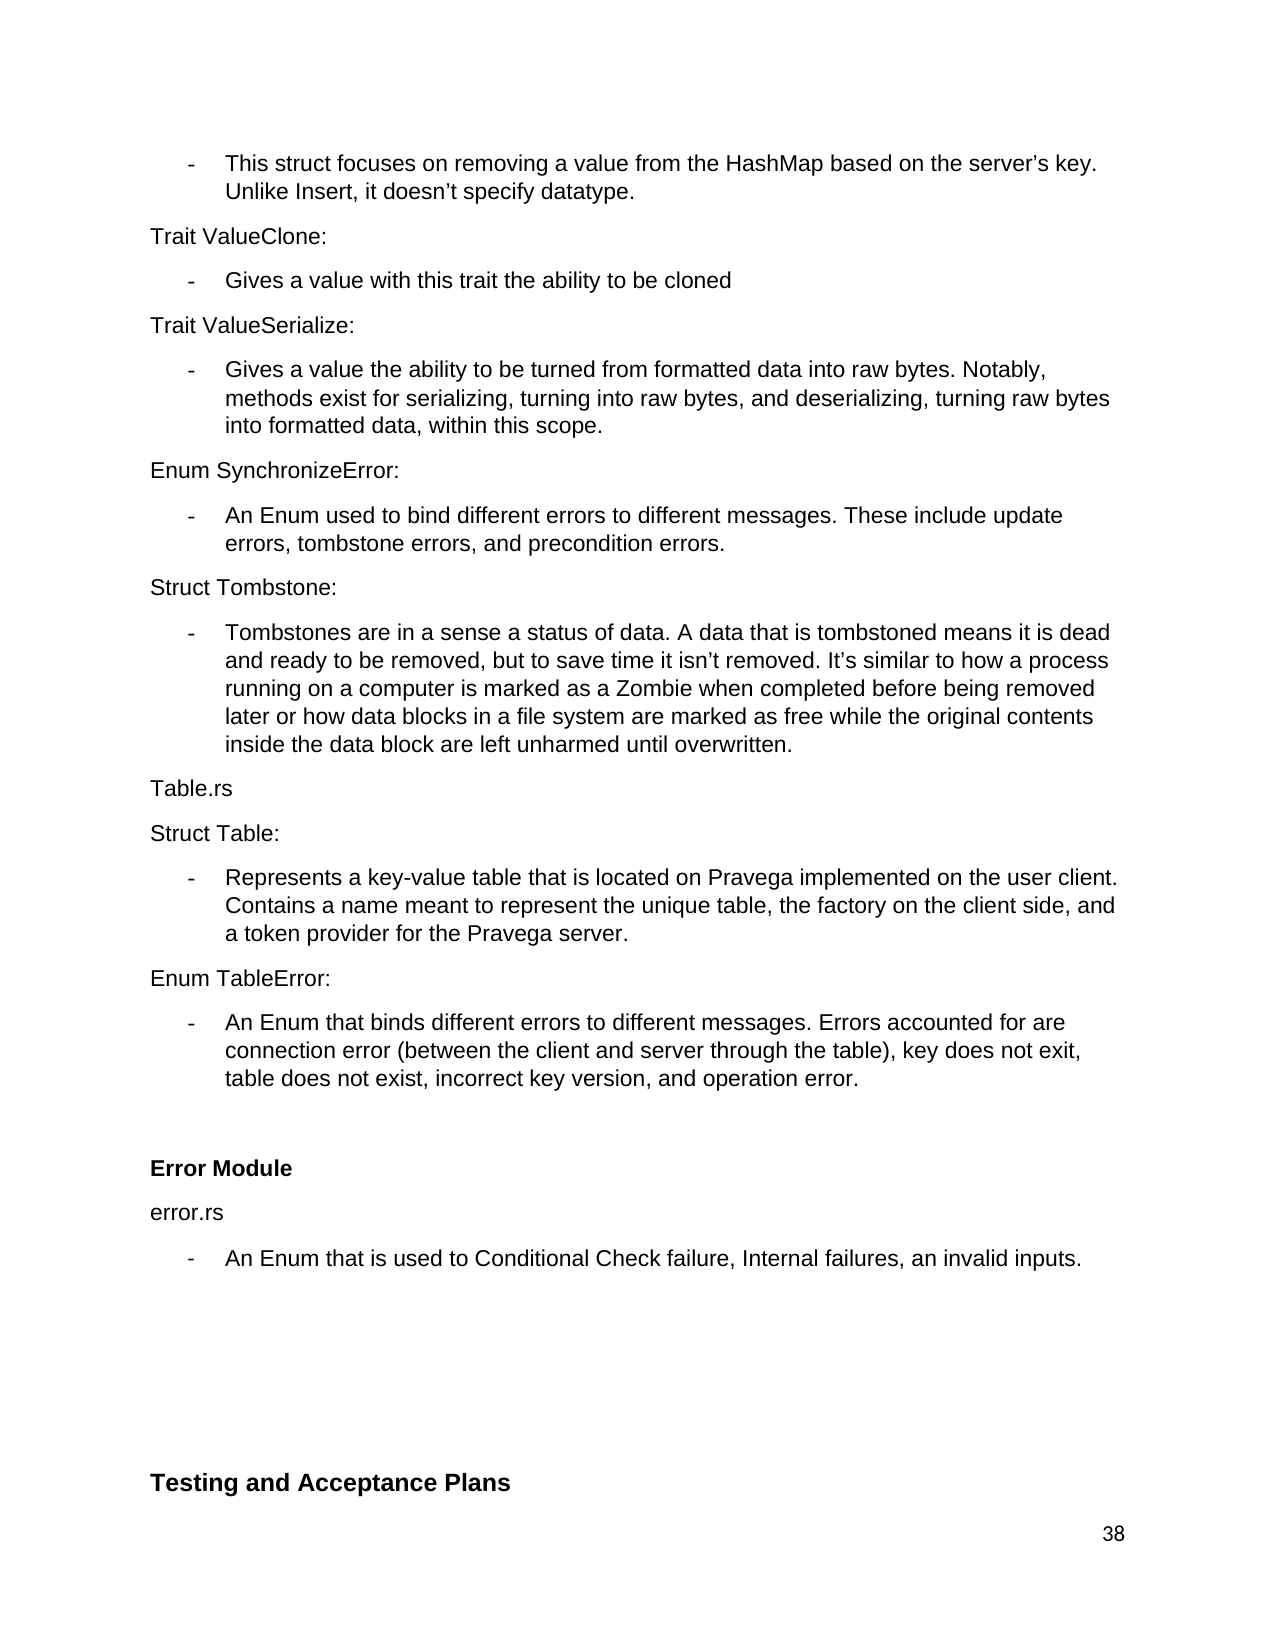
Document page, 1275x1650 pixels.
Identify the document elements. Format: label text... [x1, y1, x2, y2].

text Enum SynchronizeError: [150, 457, 1125, 483]
list Gives a value with this trait the ability to be cloned [187, 267, 1125, 294]
text Table.rs [150, 775, 1125, 801]
text error.rs [150, 1199, 1125, 1225]
text Enum TableError: [150, 965, 1125, 991]
list Gives a value the ability to be turned from formatted data into raw bytes. Notably, methods exist for serializing, turning into raw bytes, and deserializing, turning raw bytes into formatted data, within this scope. [187, 356, 1125, 439]
list This struct focuses on removing a value from the HashMap based on the server’s key. Unlike Insert, it doesn’t specify datatype. [187, 150, 1125, 204]
list An Enum used to bind different errors to different messages. These include update errors, tombstone errors, and precondition errors. [187, 502, 1125, 556]
text Struct Table: [150, 820, 1125, 846]
text Error Module [150, 1154, 1125, 1181]
text Struct Tombstone: [150, 574, 1125, 601]
text Testing and Acceptance Plans [150, 1468, 1125, 1497]
text Trait ValueClone: [150, 223, 1125, 249]
list Tombstones are in a sense a status of data. A data that is tombstoned means it is dead and ready to be removed, but to save time it isn’t removed. It’s similar to how a process running on a computer is marked as a Zombie when completed before being removed later or how data blocks in a file system are marked as free while the original contents inside the data block are left unharmed until overwritten. [187, 619, 1125, 757]
list Represents a key-value table that is located on Pravega implemented on the user client. Contains a name meant to represent the unique table, the factory on the client side, and a token provider for the Pravega server. [187, 864, 1125, 947]
list An Enum that is used to Conditional Check failure, Internal failures, an invalid inputs. [187, 1244, 1125, 1272]
list An Enum that binds different errors to different messages. Errors accounted for are connection error (between the client and server through the table), key does not exit, table does not exist, incorrect key version, and operation error. [187, 1009, 1125, 1092]
text Trait ValueSerialize: [150, 312, 1125, 338]
